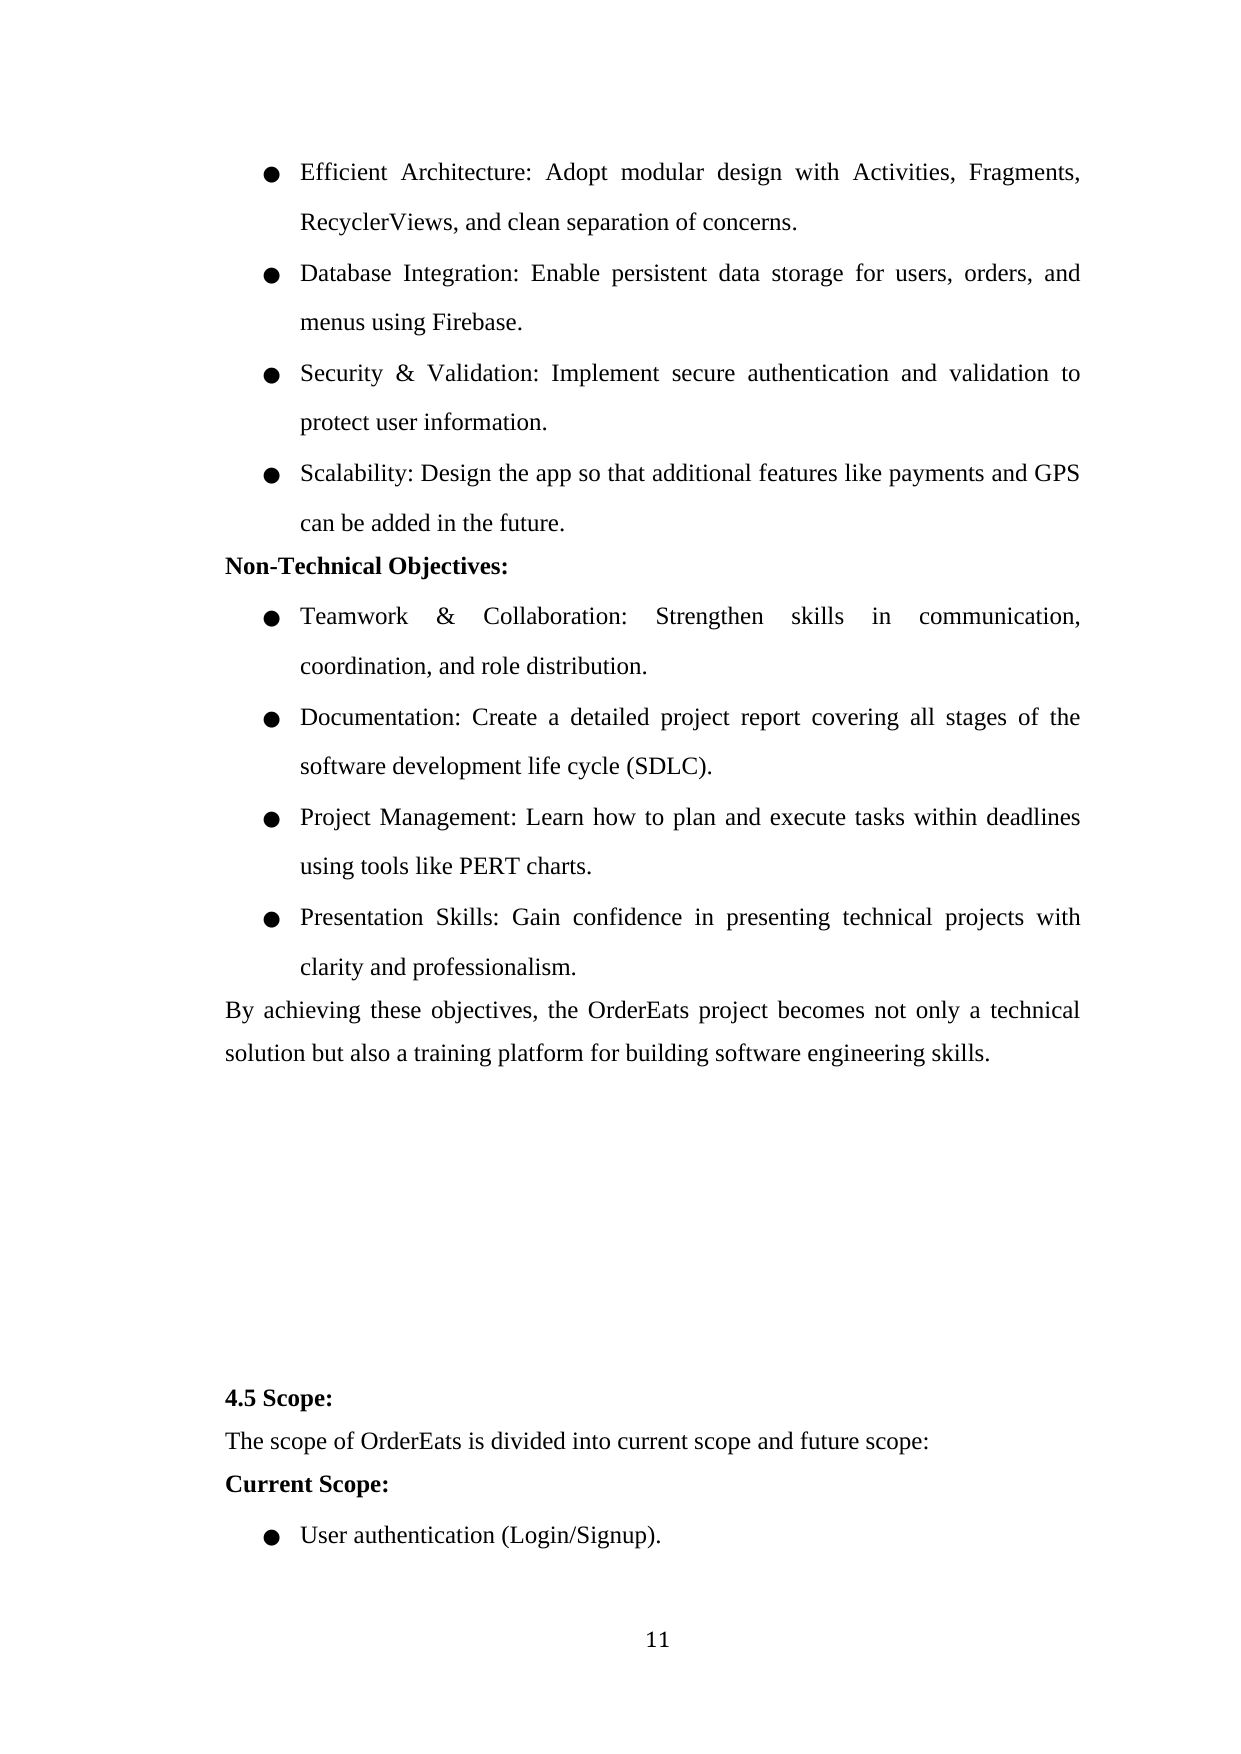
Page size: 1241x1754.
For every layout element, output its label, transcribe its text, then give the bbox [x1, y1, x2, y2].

list Presentation Skills: Gain confidence in presenting technical projects with clarity and professionalism. [262, 894, 1081, 980]
list User authentication (Login/Signup). [262, 1512, 1095, 1555]
text The scope of OrderEats is divided into current scope and future scope: [225, 1426, 1095, 1455]
text By achieving these objectives, the OrderEats project becomes not only a technical solution but also a training platform for building software engineering skills. [225, 995, 1081, 1067]
list Project Management: Learn how to plan and execute tasks within deadlines using tools like PERT charts. [262, 794, 1081, 880]
text Non-Technical Objectives: [225, 551, 1081, 579]
list Scalability: Design the app so that additional features like payments and GPS can be added in the future. [262, 451, 1081, 536]
list Security & Validation: Implement secure authentication and validation to protect user information. [262, 350, 1081, 436]
list Efficient Architecture: Adopt modular design with Activities, Fragments, RecyclerViews, and clean separation of concerns. [262, 150, 1081, 236]
list Database Integration: Enable persistent data storage for users, orders, and menus using Firebase. [262, 250, 1081, 336]
text Current Scope: [225, 1469, 1095, 1498]
list Documentation: Create a detailed project report covering all stages of the software development life cycle (SDLC). [262, 694, 1081, 780]
list Teamwork & Collaboration: Strengthen skills in communication, coordination, and role distribution. [262, 594, 1081, 680]
text 4.5 Scope: [225, 1383, 1135, 1412]
